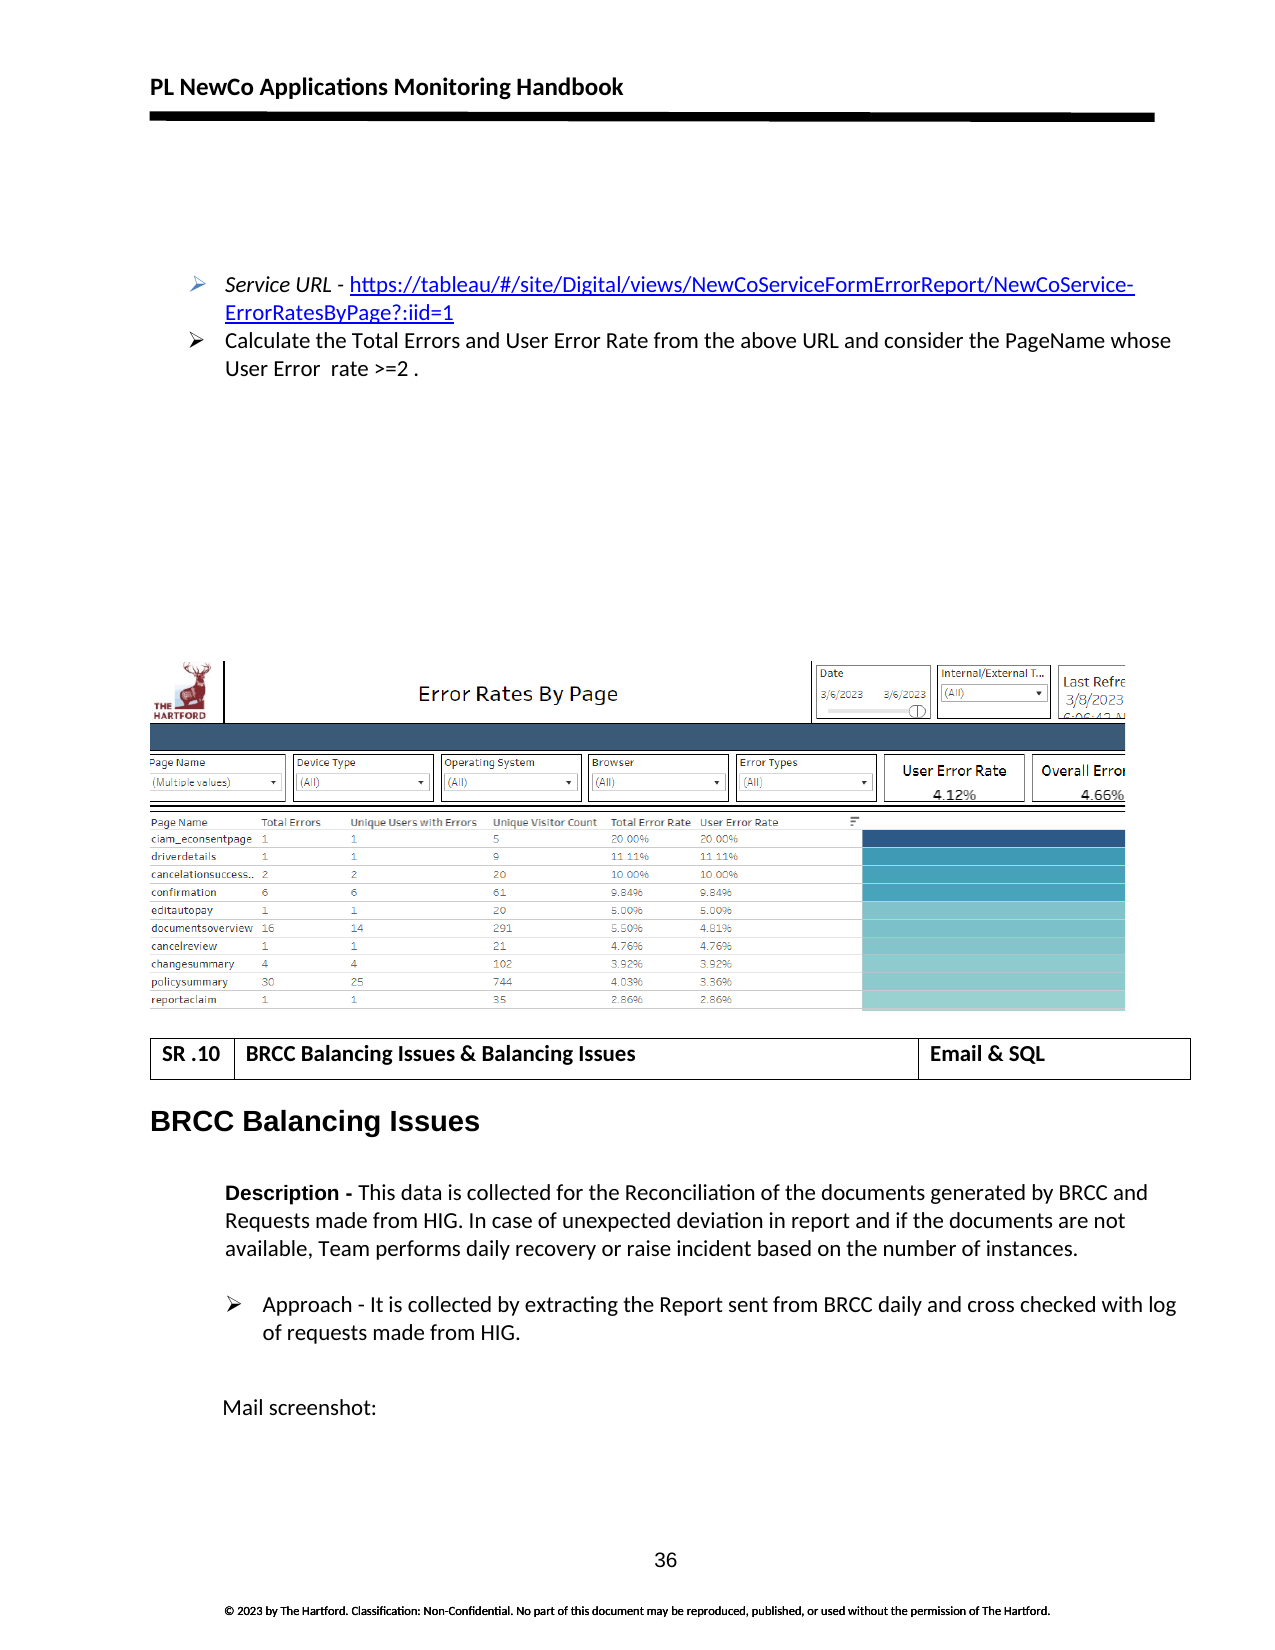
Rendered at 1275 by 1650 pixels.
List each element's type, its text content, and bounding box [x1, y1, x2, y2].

text Description - This data is collected for the Reconciliation of the documents generated by BRCC and Requests made from HIG. In case of unexpected deviation in report and if the documents are not available, Team performs daily recovery or raise incident based on the number of instances. [225, 1178, 1181, 1262]
list Service URL - https://tableau/#/site/Digital/views/NewCoServiceFormErrorReport/NewCoService-ErrorRatesByPage?:iid=1 [187, 270, 1181, 326]
list Calculate the Total Errors and User Error Rate from the above URL and consider the PageName whose User Error rate >=2 . [187, 326, 1181, 382]
list Approach - It is collected by extracting the Report sent from BRCC daily and cross checked with log of requests made from HIG. [225, 1290, 1181, 1346]
table_header BRCC Balancing Issues & Balancing Issues [235, 1039, 918, 1079]
table_header Email & SQL [919, 1039, 1190, 1079]
subtitle BRCC Balancing Issues [150, 1104, 1181, 1138]
text Mail screenshot: [150, 1393, 1181, 1421]
picture [150, 661, 1125, 1011]
table_header SR .10 [151, 1039, 234, 1079]
